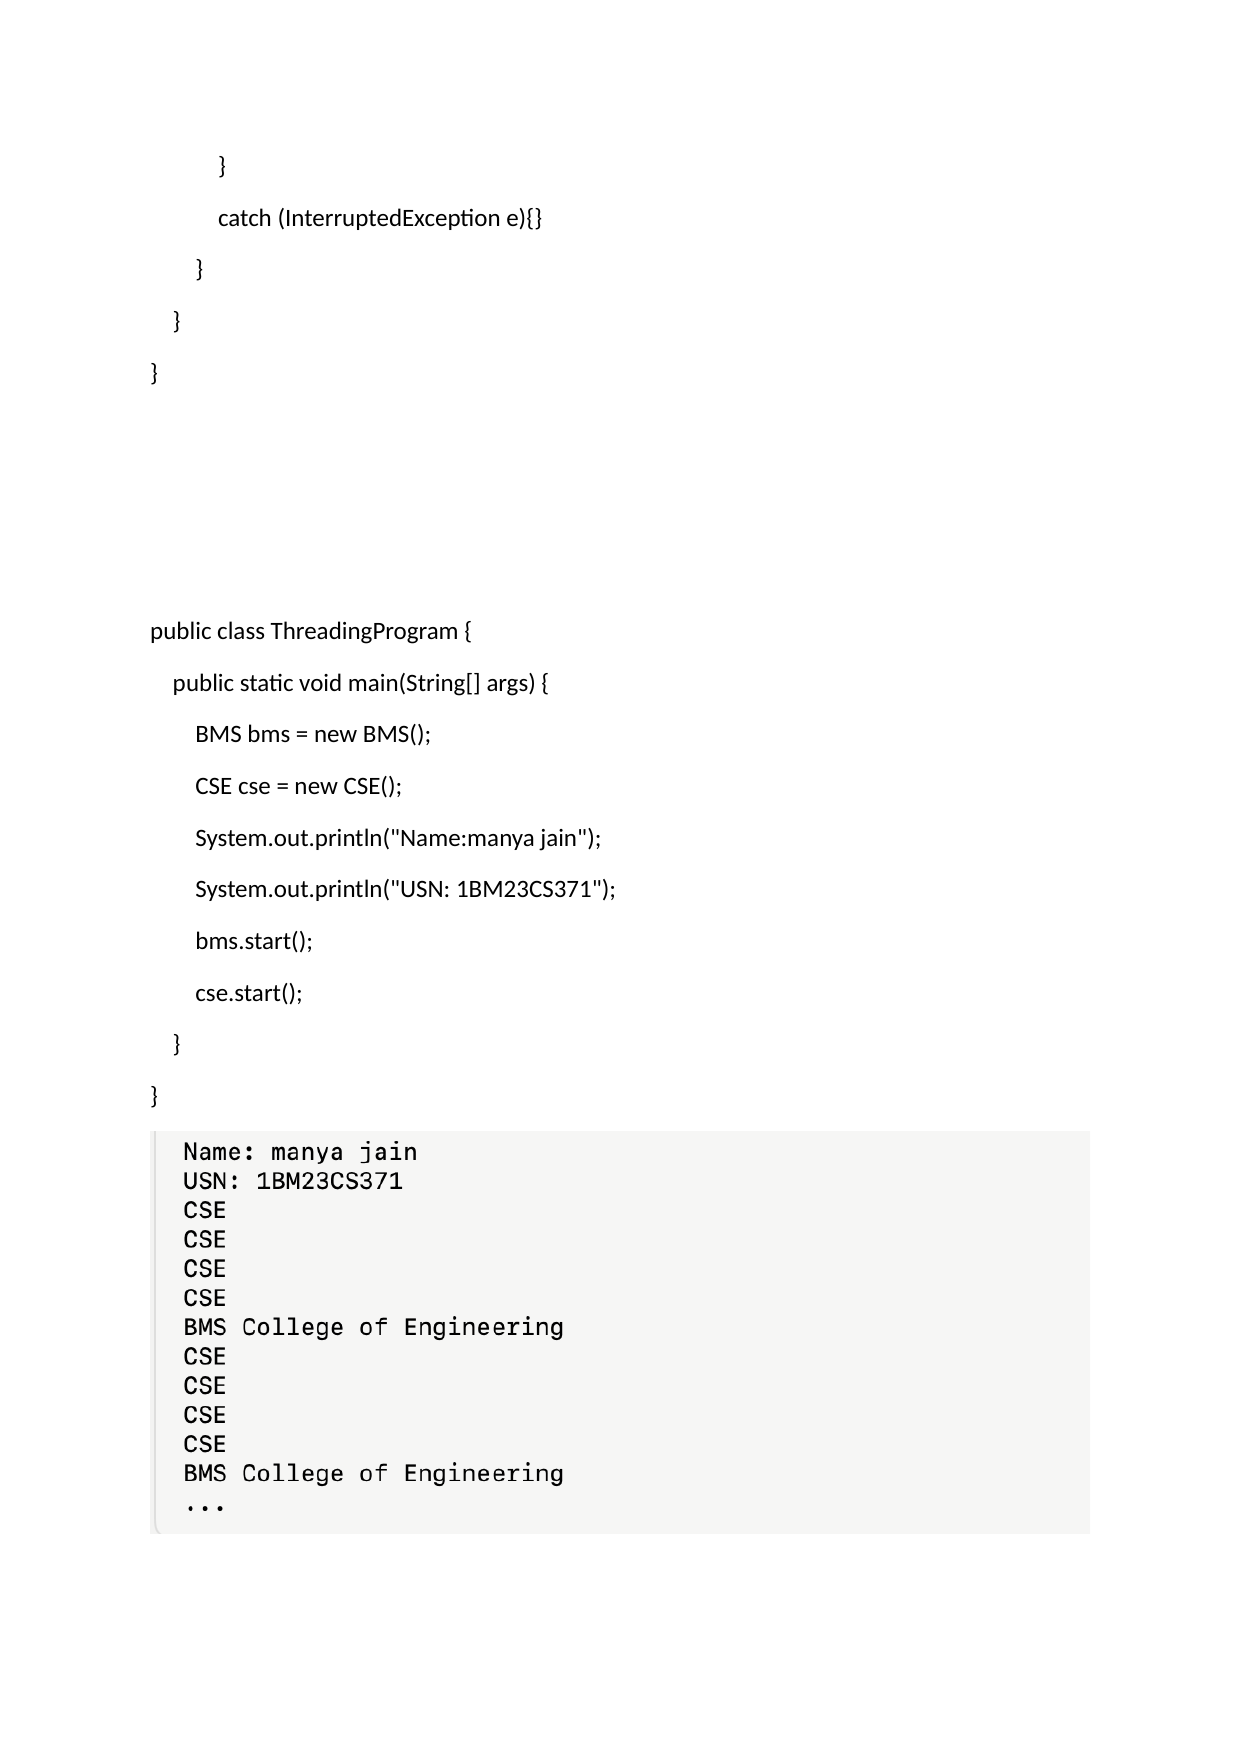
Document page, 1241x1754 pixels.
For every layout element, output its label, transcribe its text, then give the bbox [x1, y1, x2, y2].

text BMS bms = new BMS(); [150, 718, 1090, 749]
text } [150, 150, 1090, 181]
text } [150, 357, 1090, 387]
text public static void main(String[] args) { [150, 667, 1090, 697]
text cse.start(); [150, 977, 1090, 1007]
text bms.start(); [150, 925, 1090, 956]
text public class ThreadingProgram { [150, 615, 1090, 646]
text System.out.println("Name:manya jain"); [150, 822, 1090, 852]
text } [150, 1080, 1090, 1111]
text System.out.println("USN: 1BM23CS371"); [150, 873, 1090, 904]
text } [150, 305, 1090, 336]
text catch (InterruptedException e){} [150, 202, 1090, 232]
picture [150, 1131, 1091, 1534]
text } [150, 253, 1090, 284]
text CSE cse = new CSE(); [150, 770, 1090, 801]
text } [150, 1028, 1090, 1059]
